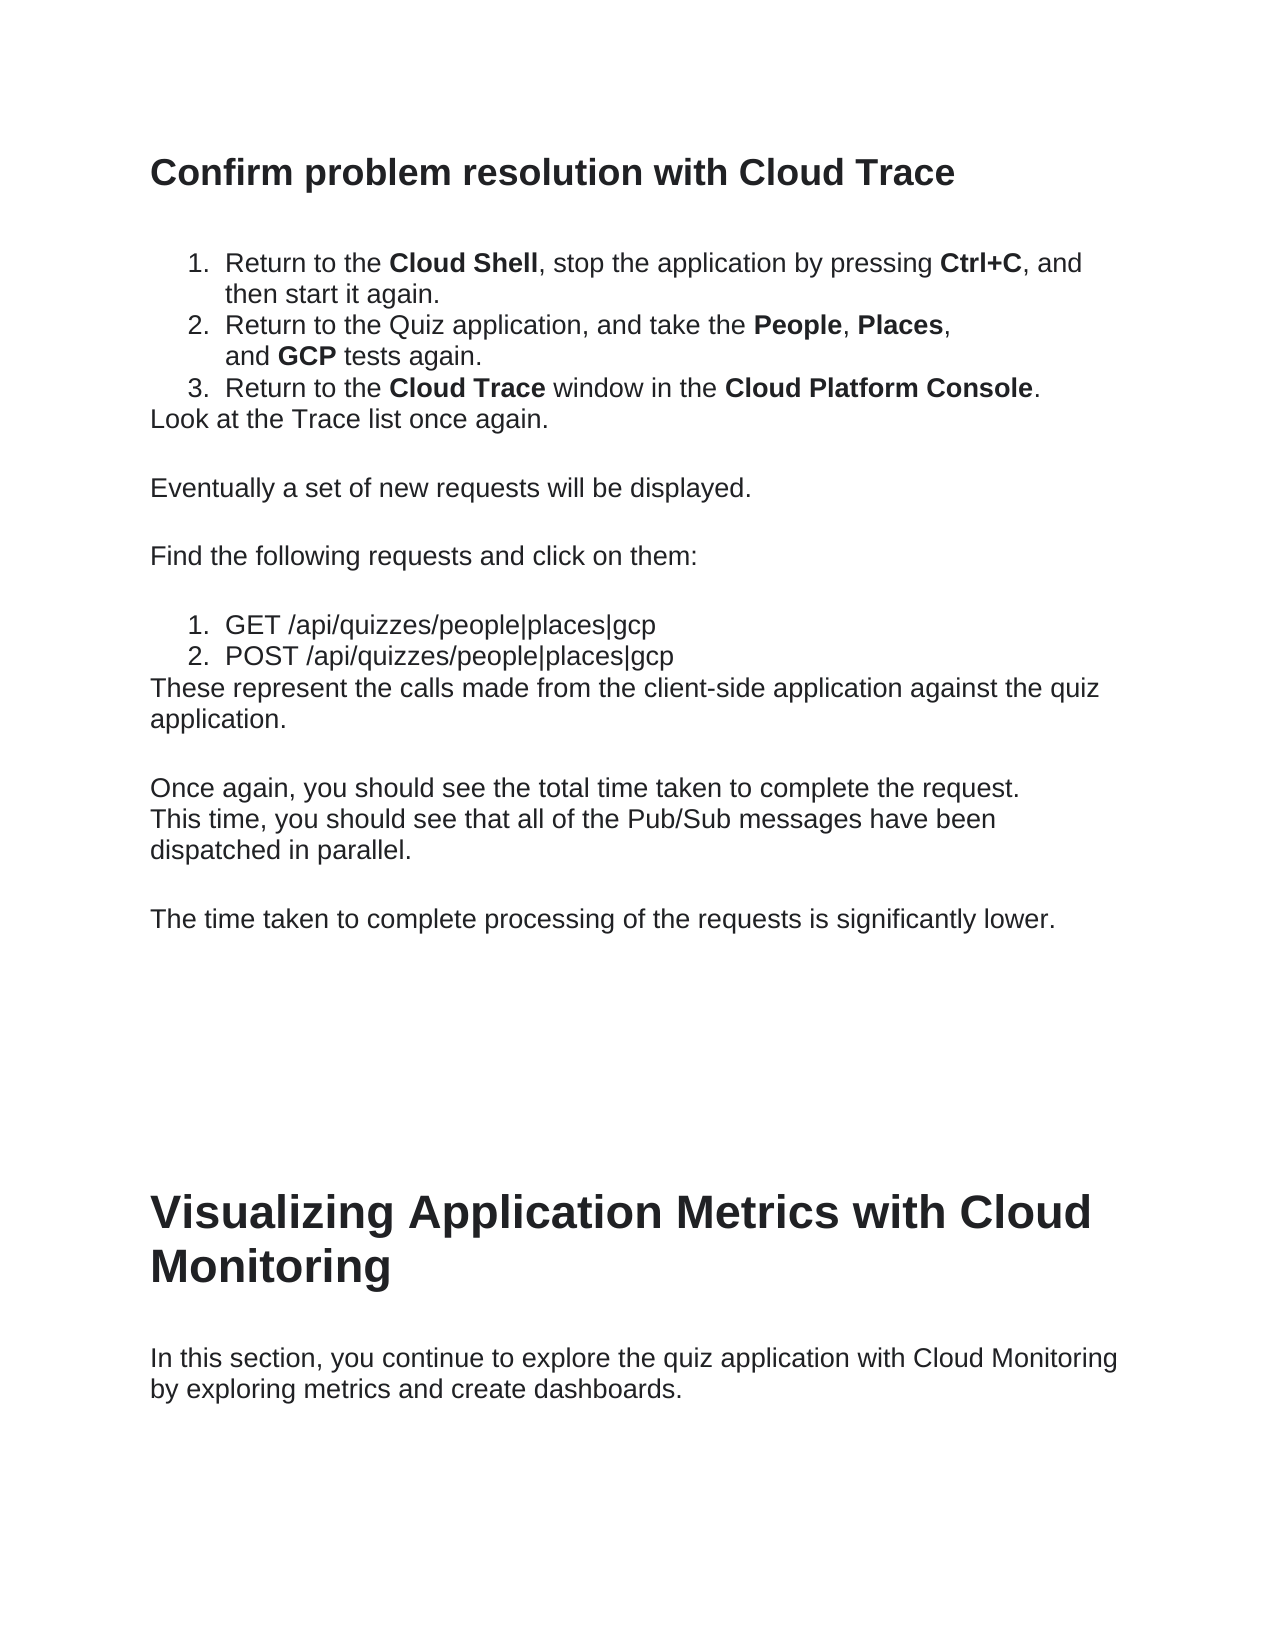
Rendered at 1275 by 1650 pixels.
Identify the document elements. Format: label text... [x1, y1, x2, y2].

text This time, you should see that all of the Pub/Sub messages have been dispatched in parallel. [150, 803, 1125, 865]
text The time taken to complete processing of the requests is significantly lower. [150, 903, 1125, 934]
list GET /api/quizzes/people|places|gcp [187, 609, 1125, 640]
list POST /api/quizzes/people|places|gcp [187, 640, 1125, 672]
list Return to the Cloud Trace window in the Cloud Platform Console. [187, 372, 1125, 403]
text Eventually a set of new requests will be displayed. [150, 472, 1125, 503]
text In this section, you continue to explore the quiz application with Cloud Monitoring by exploring metrics and create dashboards. [150, 1342, 1125, 1404]
text Once again, you should see the total time taken to complete the request. [150, 772, 1125, 803]
text Find the following requests and click on them: [150, 540, 1125, 572]
text These represent the calls made from the client-side application against the quiz application. [150, 672, 1125, 734]
list Return to the Quiz application, and take the People, Places, and GCP tests again. [187, 309, 1125, 372]
subtitle Confirm problem resolution with Cloud Trace [150, 150, 1125, 193]
subtitle Visualizing Application Metrics with Cloud Monitoring [150, 1184, 1125, 1292]
text Look at the Trace list once again. [150, 403, 1125, 434]
list Return to the Cloud Shell, stop the application by pressing Ctrl+C, and then start it again. [187, 247, 1125, 309]
